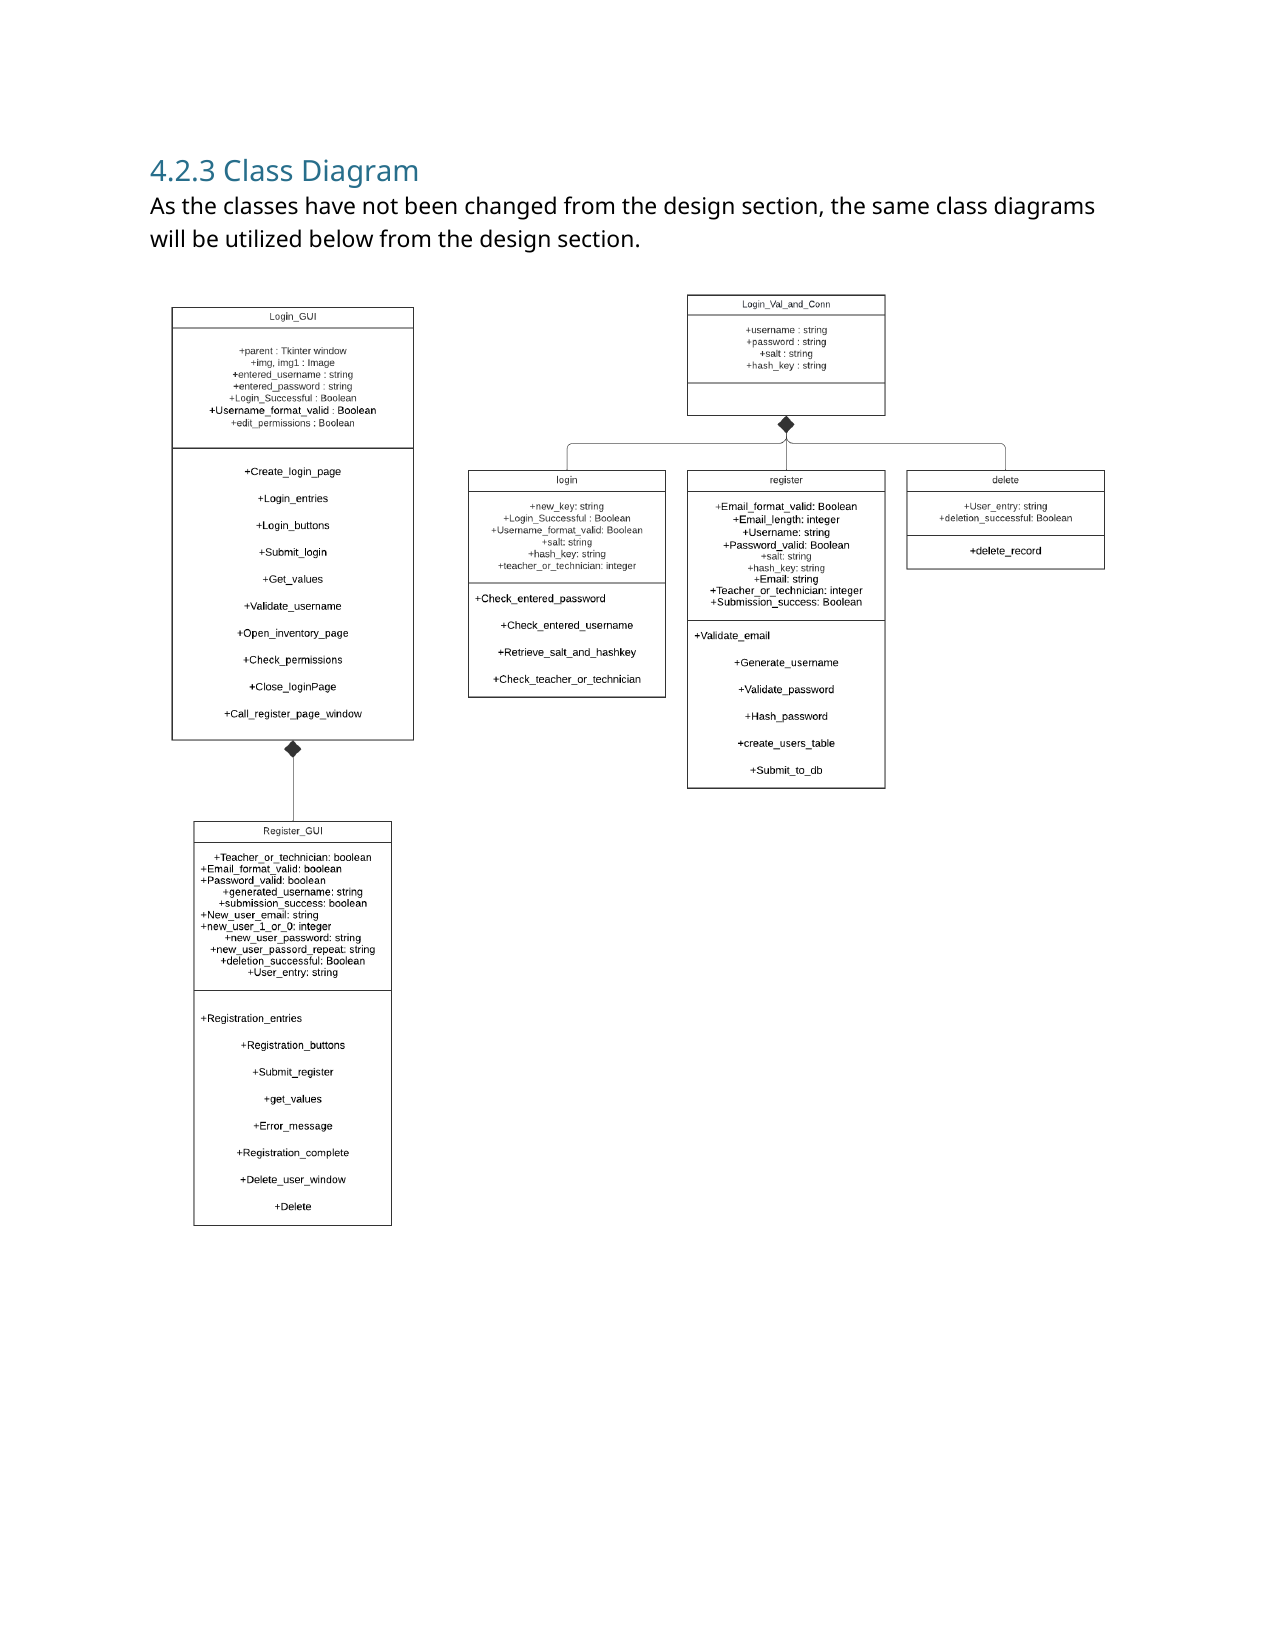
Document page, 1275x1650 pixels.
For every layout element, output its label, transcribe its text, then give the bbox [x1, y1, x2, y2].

subtitle 4.2.3 Class Diagram [150, 150, 1125, 190]
text As the classes have not been changed from the design section, the same class diagrams will be utilized below from the design section. [150, 190, 1125, 255]
picture [150, 273, 1125, 1247]
